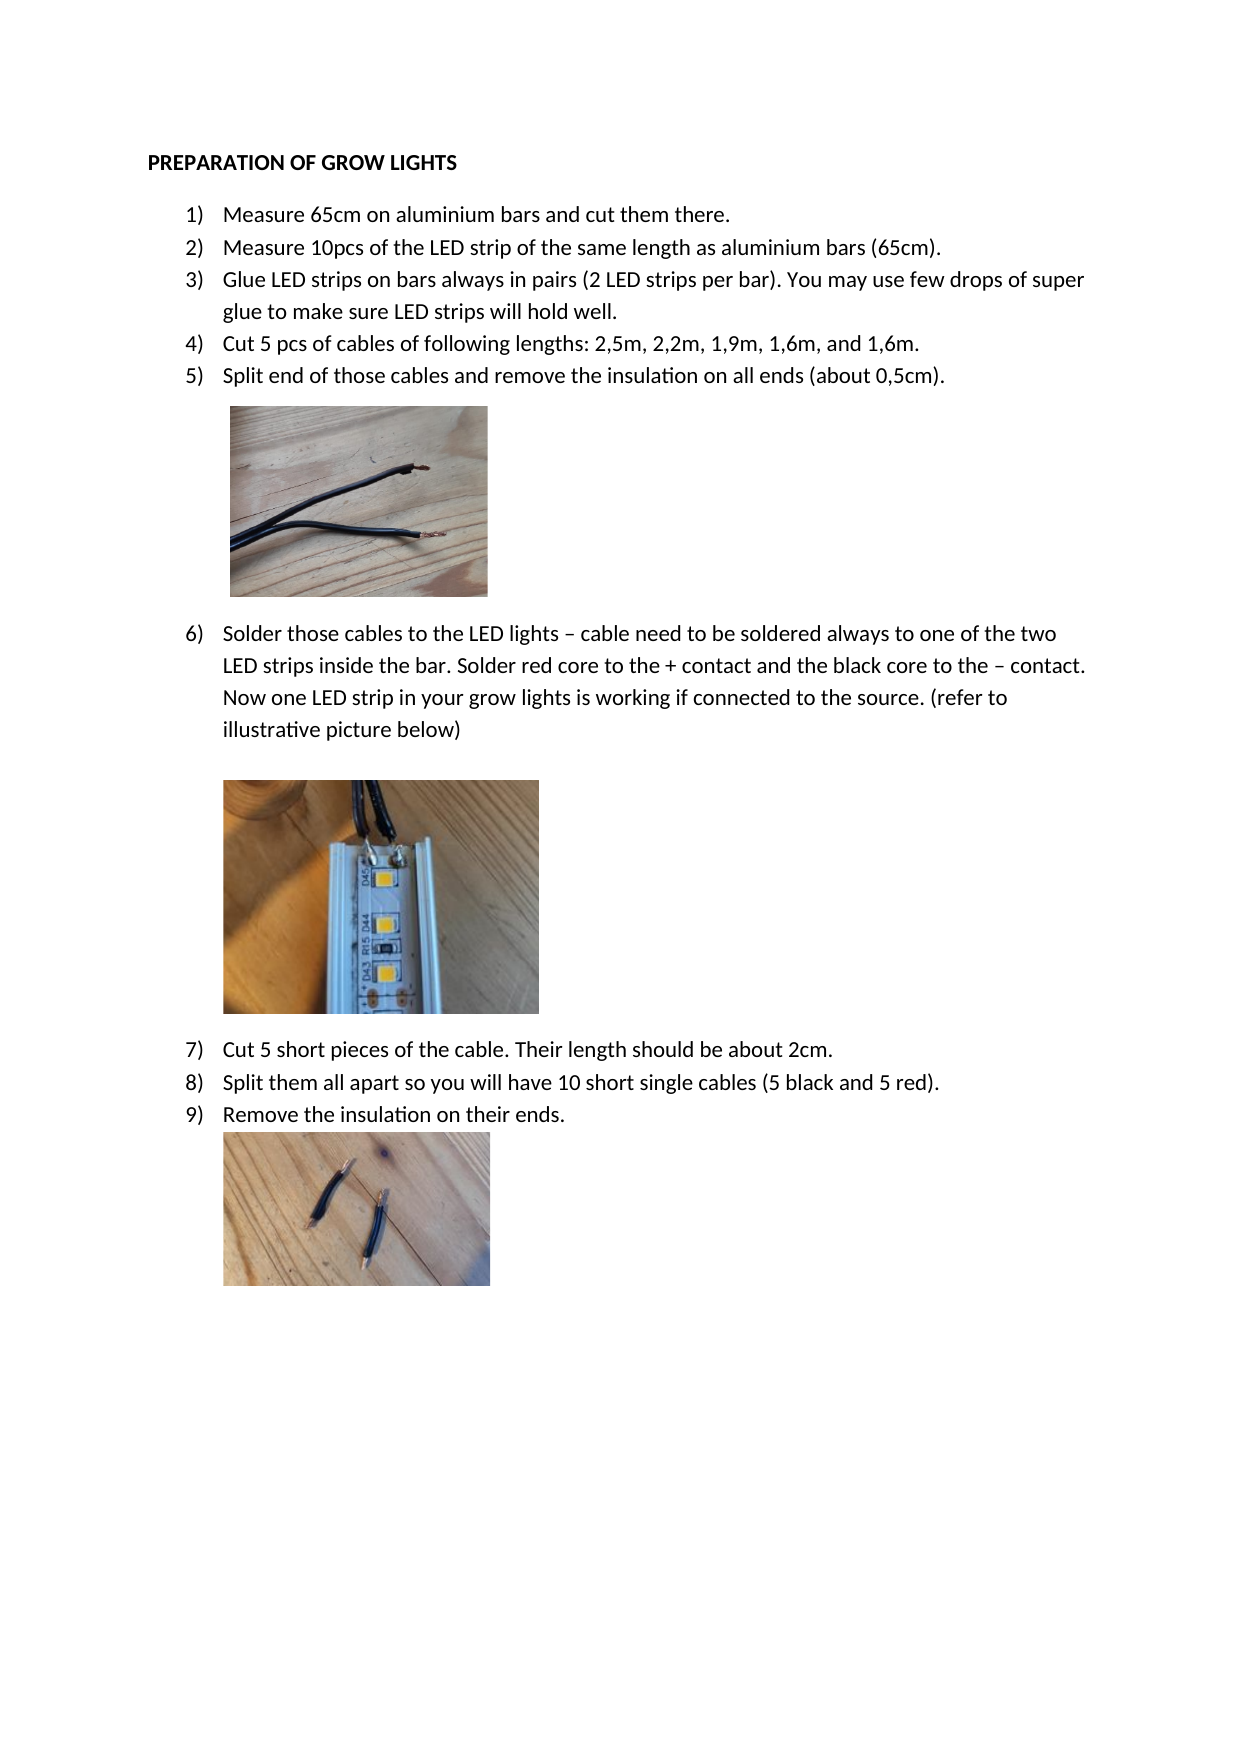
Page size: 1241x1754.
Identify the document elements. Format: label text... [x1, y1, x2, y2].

list Measure 65cm on aluminium bars and cut them there. [185, 201, 1093, 229]
text PREPARATION OF GROW LIGHTS [148, 148, 1093, 176]
list Cut 5 short pieces of the cable. Their length should be about 2cm. [185, 1036, 1093, 1064]
list Split them all apart so you will have 10 short single cables (5 black and 5 red). [185, 1068, 1093, 1096]
list Glue LED strips on bars always in pairs (2 LED strips per bar). You may use few drops of super glue to make sure LED strips will hold well. [185, 265, 1093, 325]
picture [230, 406, 488, 597]
picture [223, 780, 539, 1014]
picture [223, 1132, 490, 1286]
list Split end of those cables and remove the insulation on all ends (about 0,5cm). [185, 362, 1093, 389]
list Remove the insulation on their ends. [185, 1100, 1093, 1128]
list Measure 10pcs of the LED strip of the same length as aluminium bars (65cm). [185, 233, 1093, 261]
list Cut 5 pcs of cables of following lengths: 2,5m, 2,2m, 1,9m, 1,6m, and 1,6m. [185, 329, 1093, 357]
list Solder those cables to the LED lights – cable need to be soldered always to one of the two LED strips inside the bar. Solder red core to the + contact and the black core to the – contact. Now one LED strip in your grow lights is working if connected to the source. (refer to illustrative picture below) [185, 619, 1093, 744]
